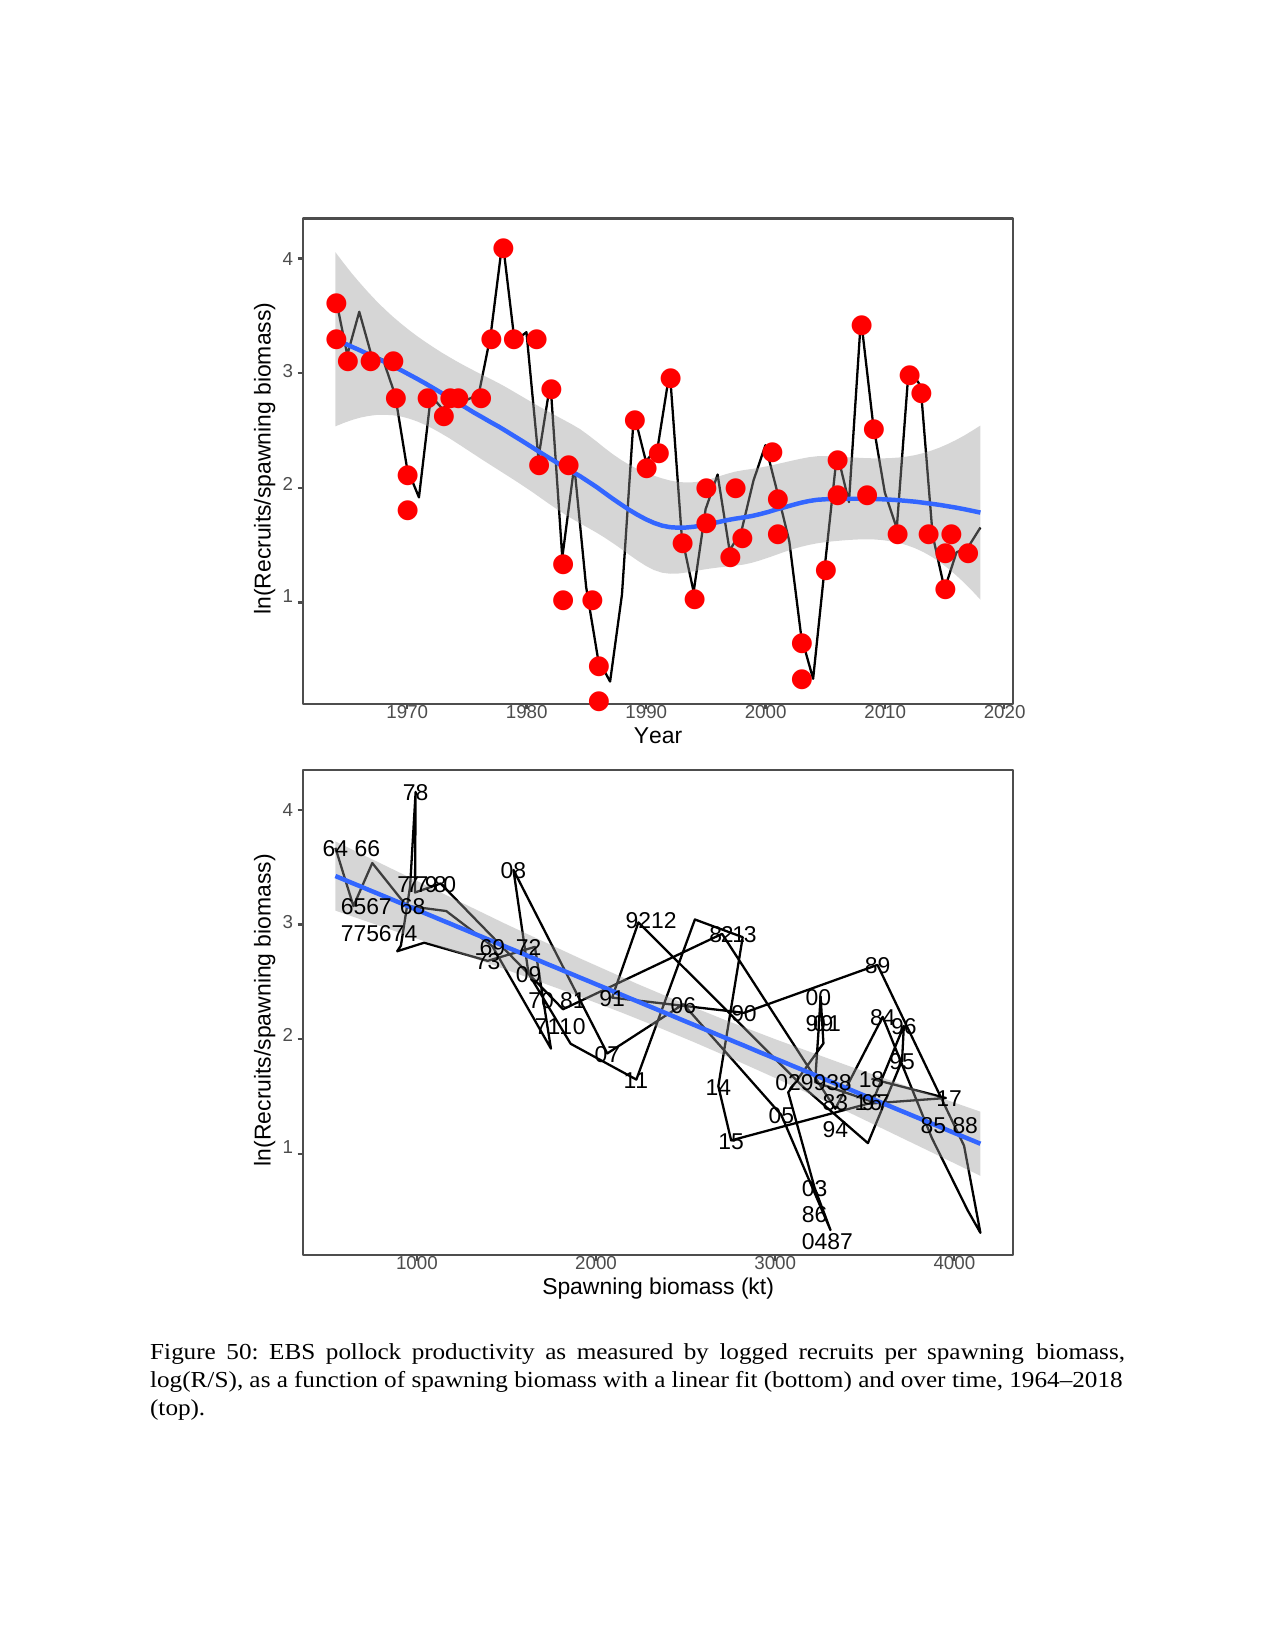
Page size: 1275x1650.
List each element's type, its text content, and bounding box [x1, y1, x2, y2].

text 2 [282, 472, 1275, 494]
text 4 [282, 799, 1275, 820]
text 1 [282, 1136, 1275, 1158]
text 3 [282, 911, 1275, 933]
text Figure 50: EBS pollock productivity as measured by logged recruits per spawning biomass, log(R/S), as a function of spawning biomass with a linear fit (bottom) and over time, 1964–2018 (top). [150, 1338, 1125, 1420]
text Spawning biomass (kt) [334, 1273, 982, 1300]
text 4 [282, 247, 1275, 269]
text 1 [282, 585, 1275, 606]
text 3 [282, 360, 1275, 381]
text 1000 2000 3000 4000 [396, 1252, 1275, 1273]
text 1970 1980 1990 2000 2010 2020 [386, 700, 1275, 722]
text Year [334, 722, 982, 748]
text 2 [282, 1024, 1275, 1045]
